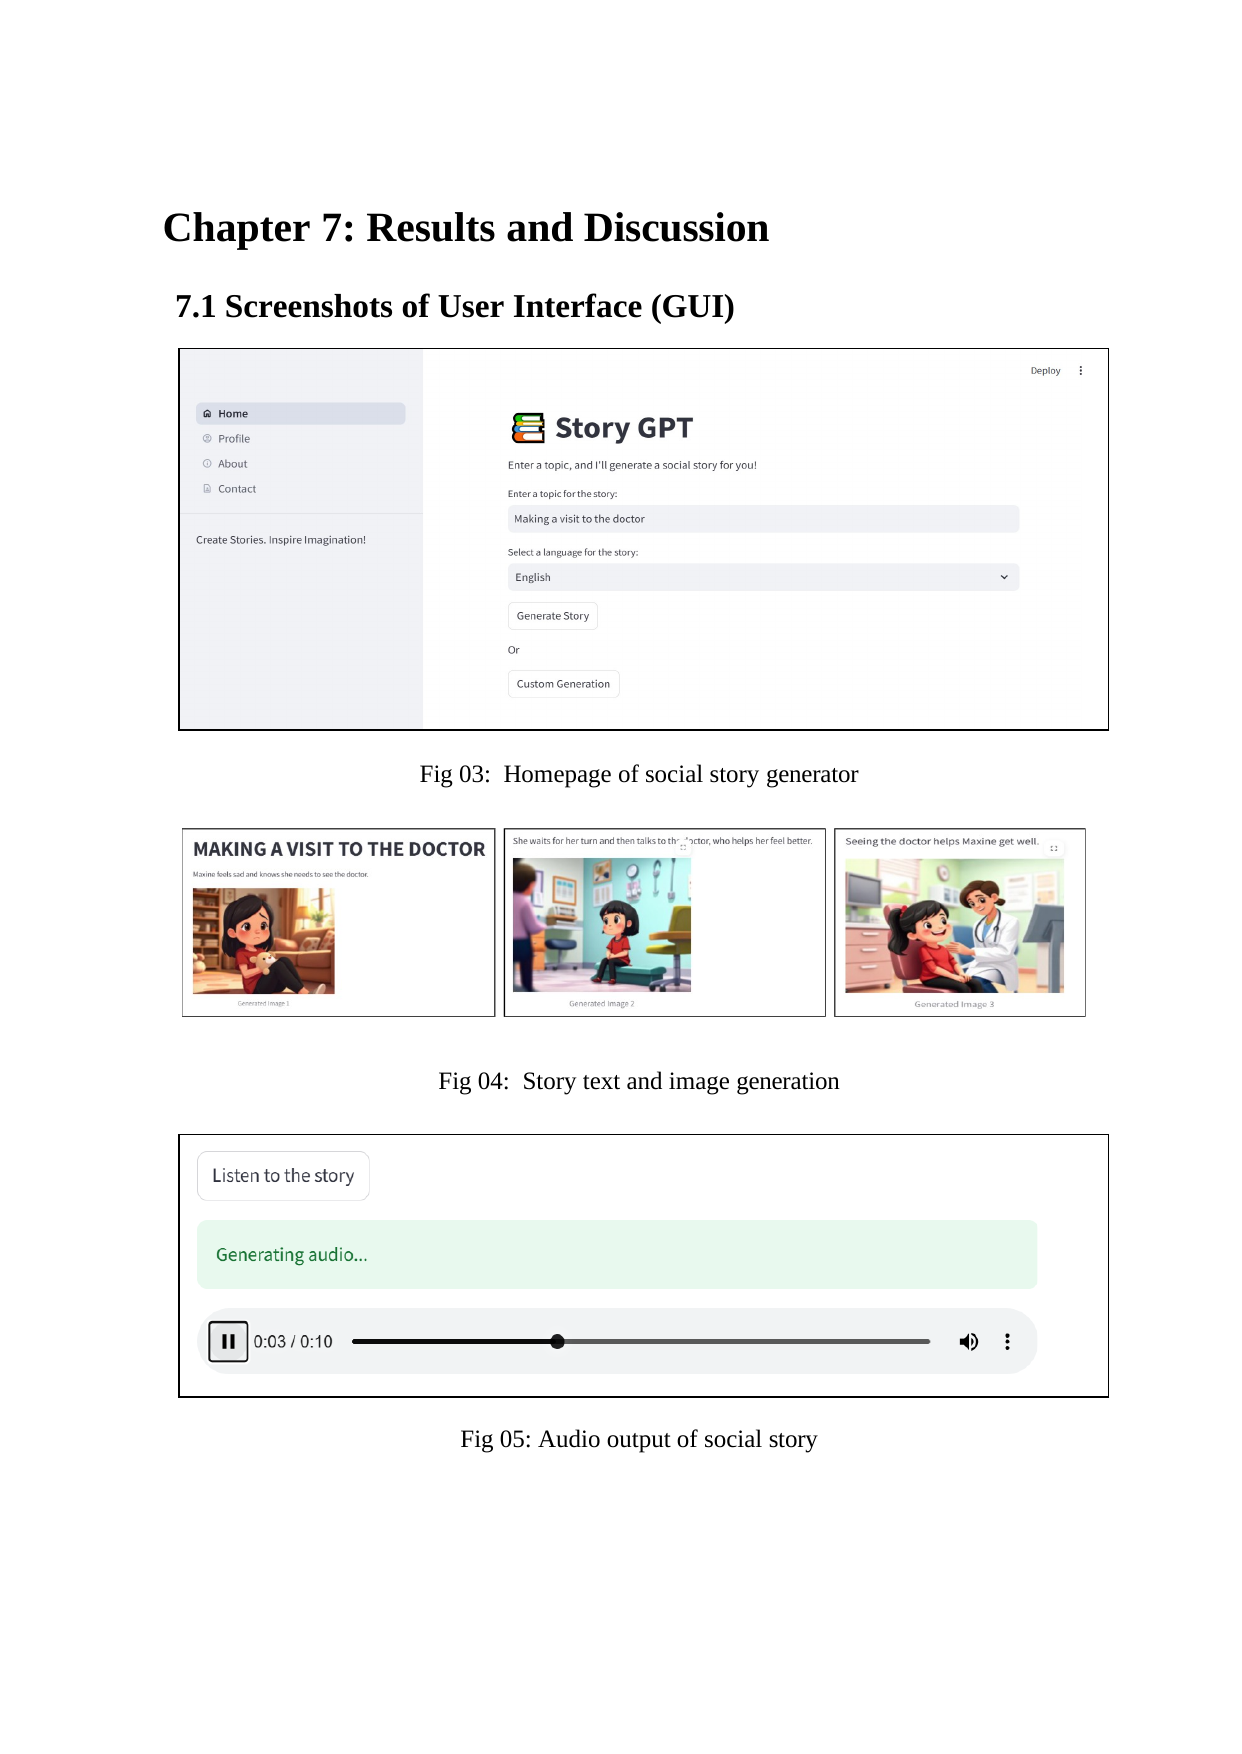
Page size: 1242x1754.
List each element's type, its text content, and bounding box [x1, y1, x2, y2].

subtitle Screenshots of User Interface (GUI) [175, 286, 1153, 325]
picture [182, 828, 1086, 1017]
text Fig 04: Story text and image generation [162, 1066, 1115, 1095]
picture [197, 1151, 1038, 1156]
subtitle Chapter 7: Results and Discussion [162, 202, 1153, 250]
picture [180, 349, 1082, 729]
text Fig 05: Audio output of social story [162, 1156, 1115, 1453]
